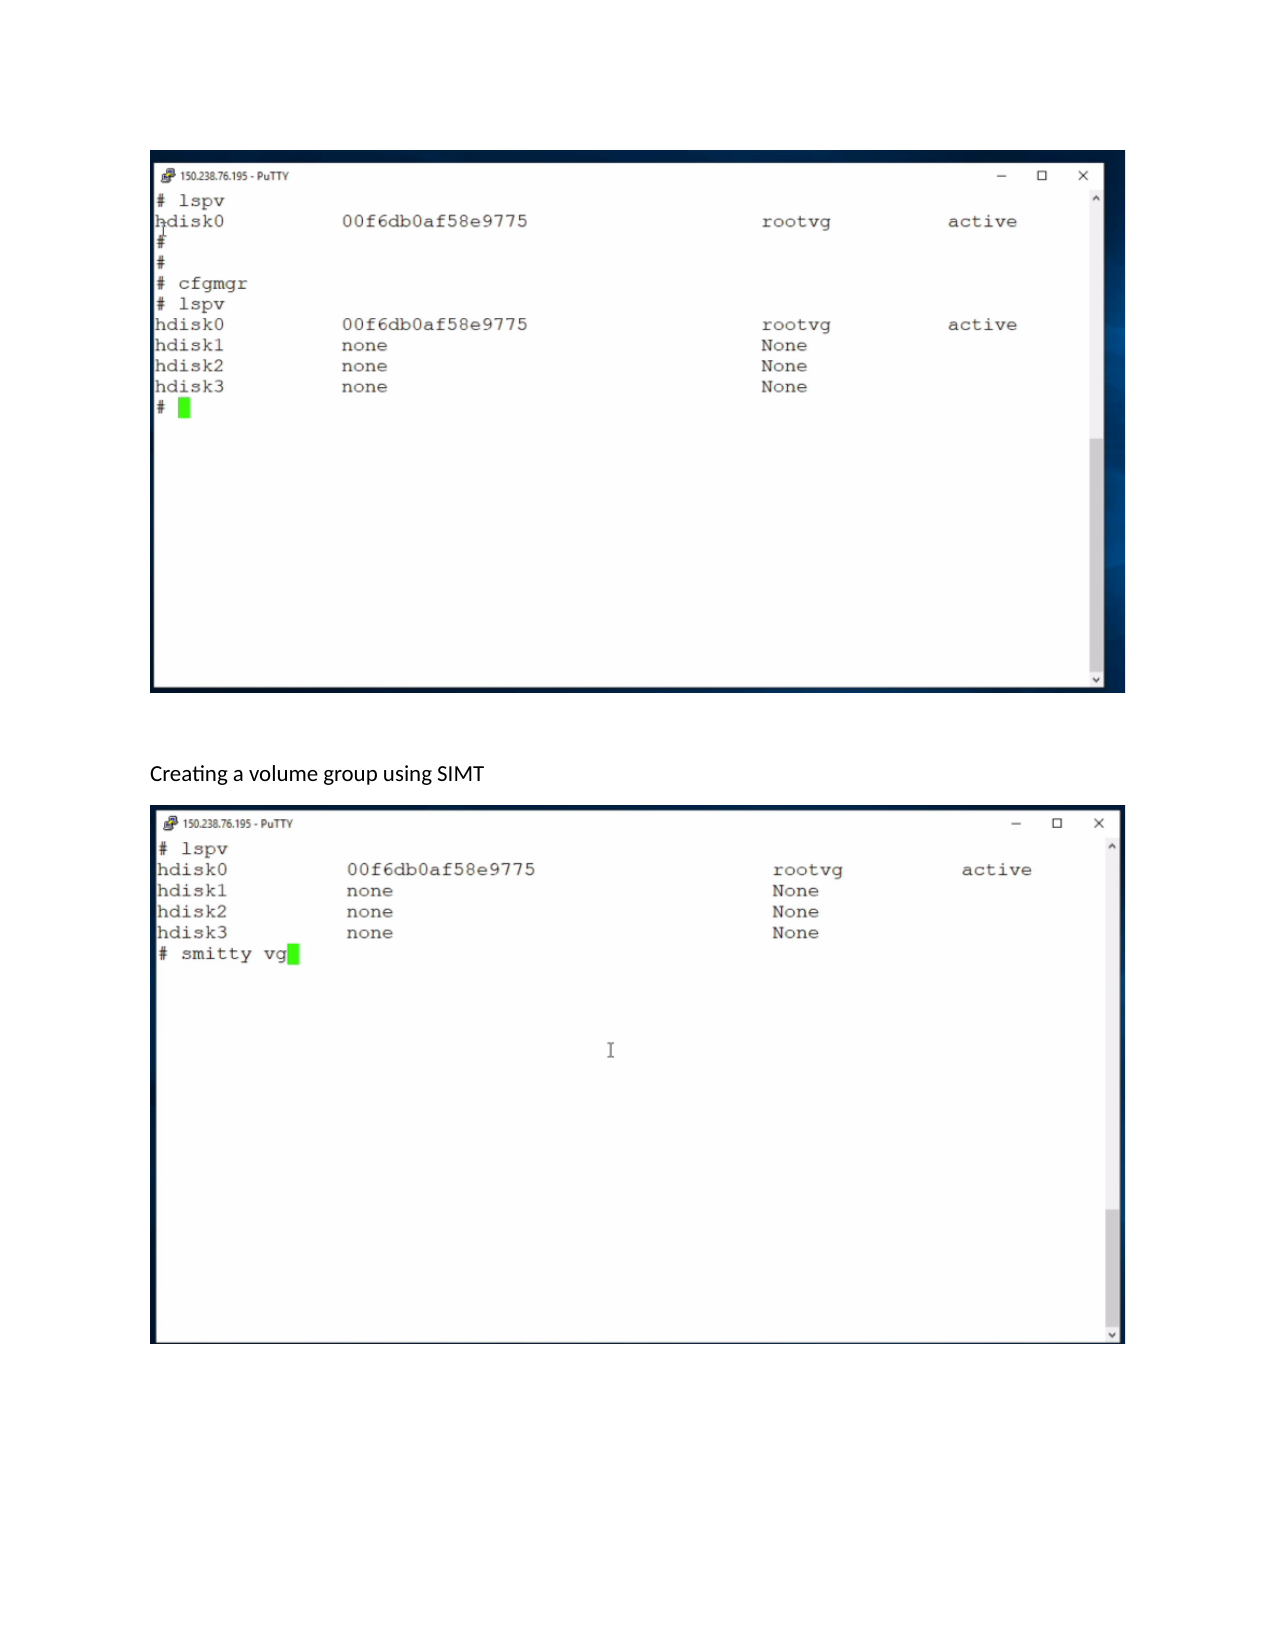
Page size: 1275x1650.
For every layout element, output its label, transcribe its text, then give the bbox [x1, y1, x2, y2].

picture [150, 150, 1125, 693]
picture [150, 805, 1125, 1344]
text Creating a volume group using SIMT [150, 759, 1125, 787]
